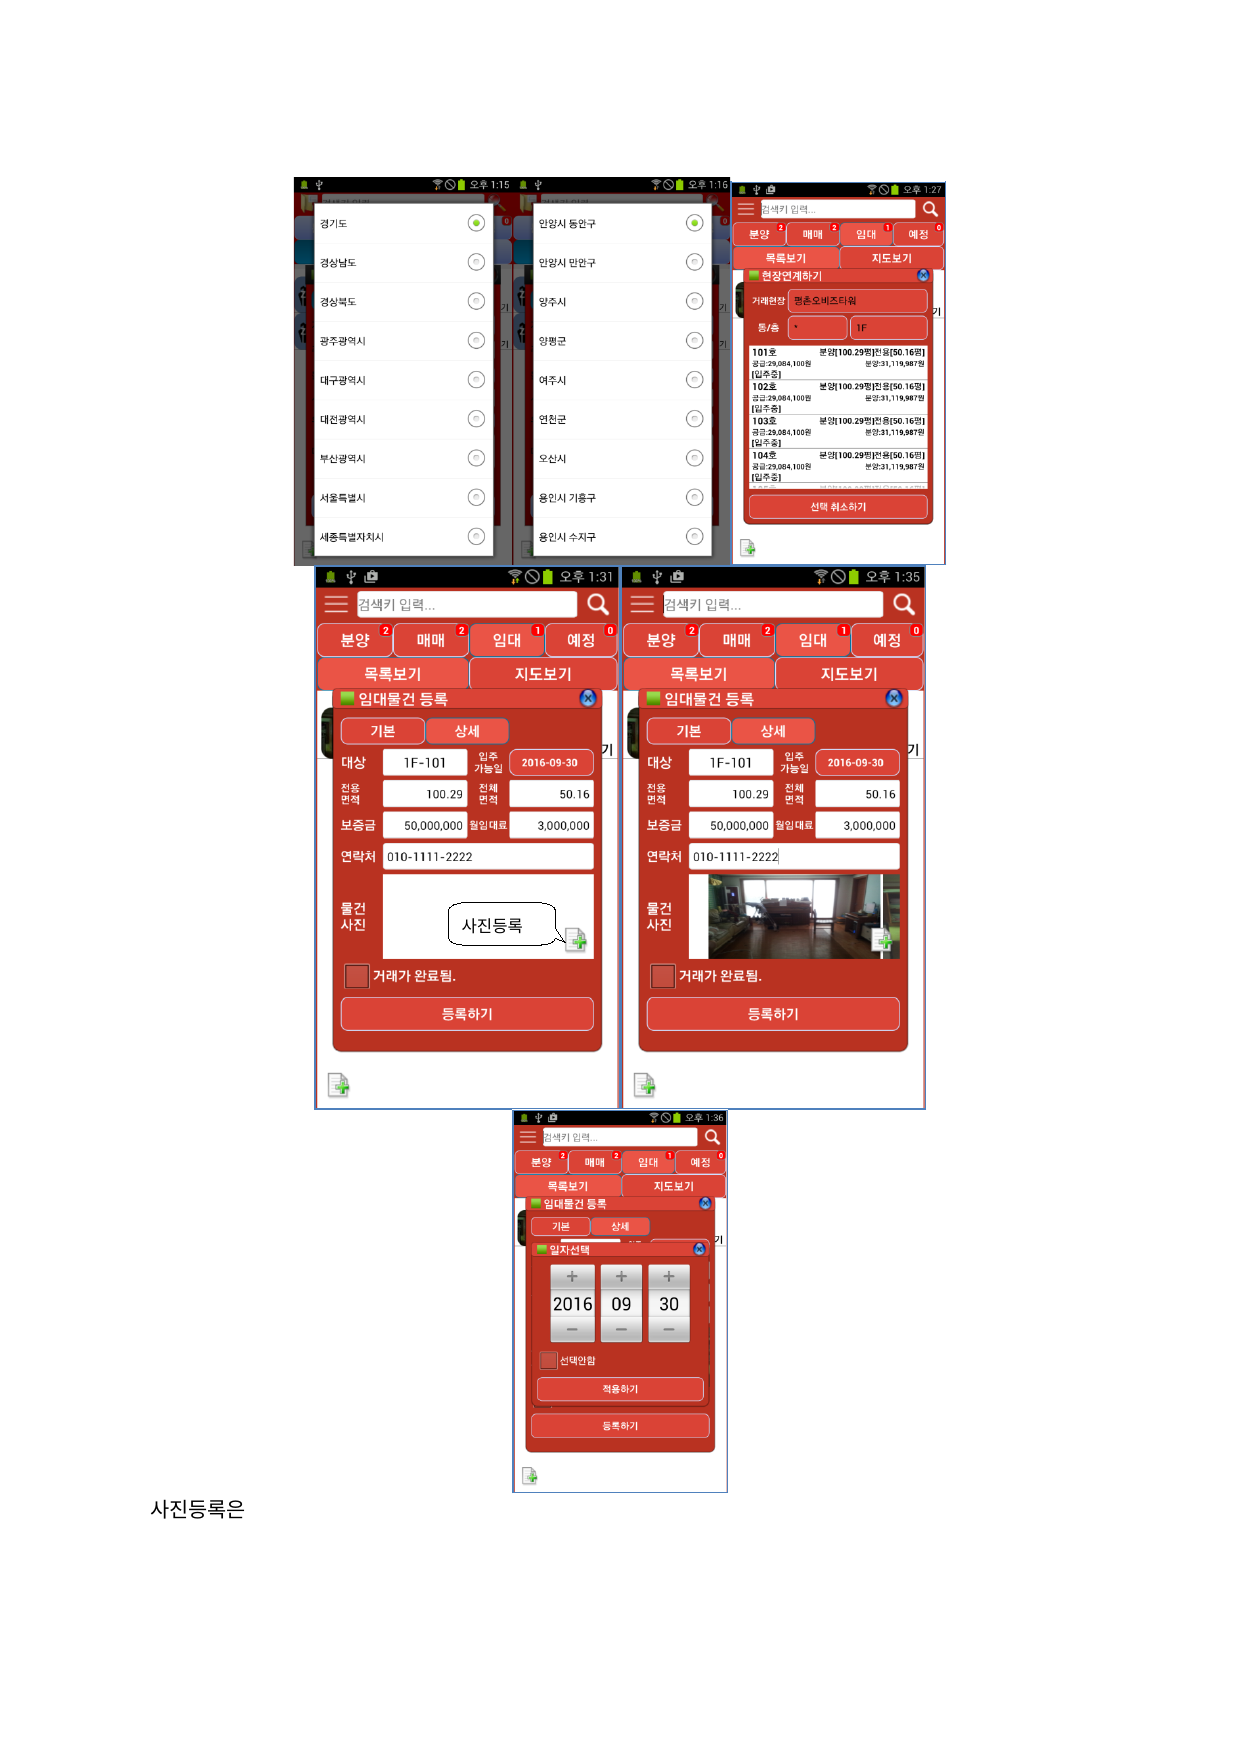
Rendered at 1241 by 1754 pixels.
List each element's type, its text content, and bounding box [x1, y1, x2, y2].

picture [622, 567, 925, 1108]
picture [514, 1111, 727, 1492]
picture [293, 177, 731, 566]
picture [316, 567, 619, 1108]
text 사진등록은 [150, 1493, 1090, 1524]
picture [732, 183, 945, 564]
